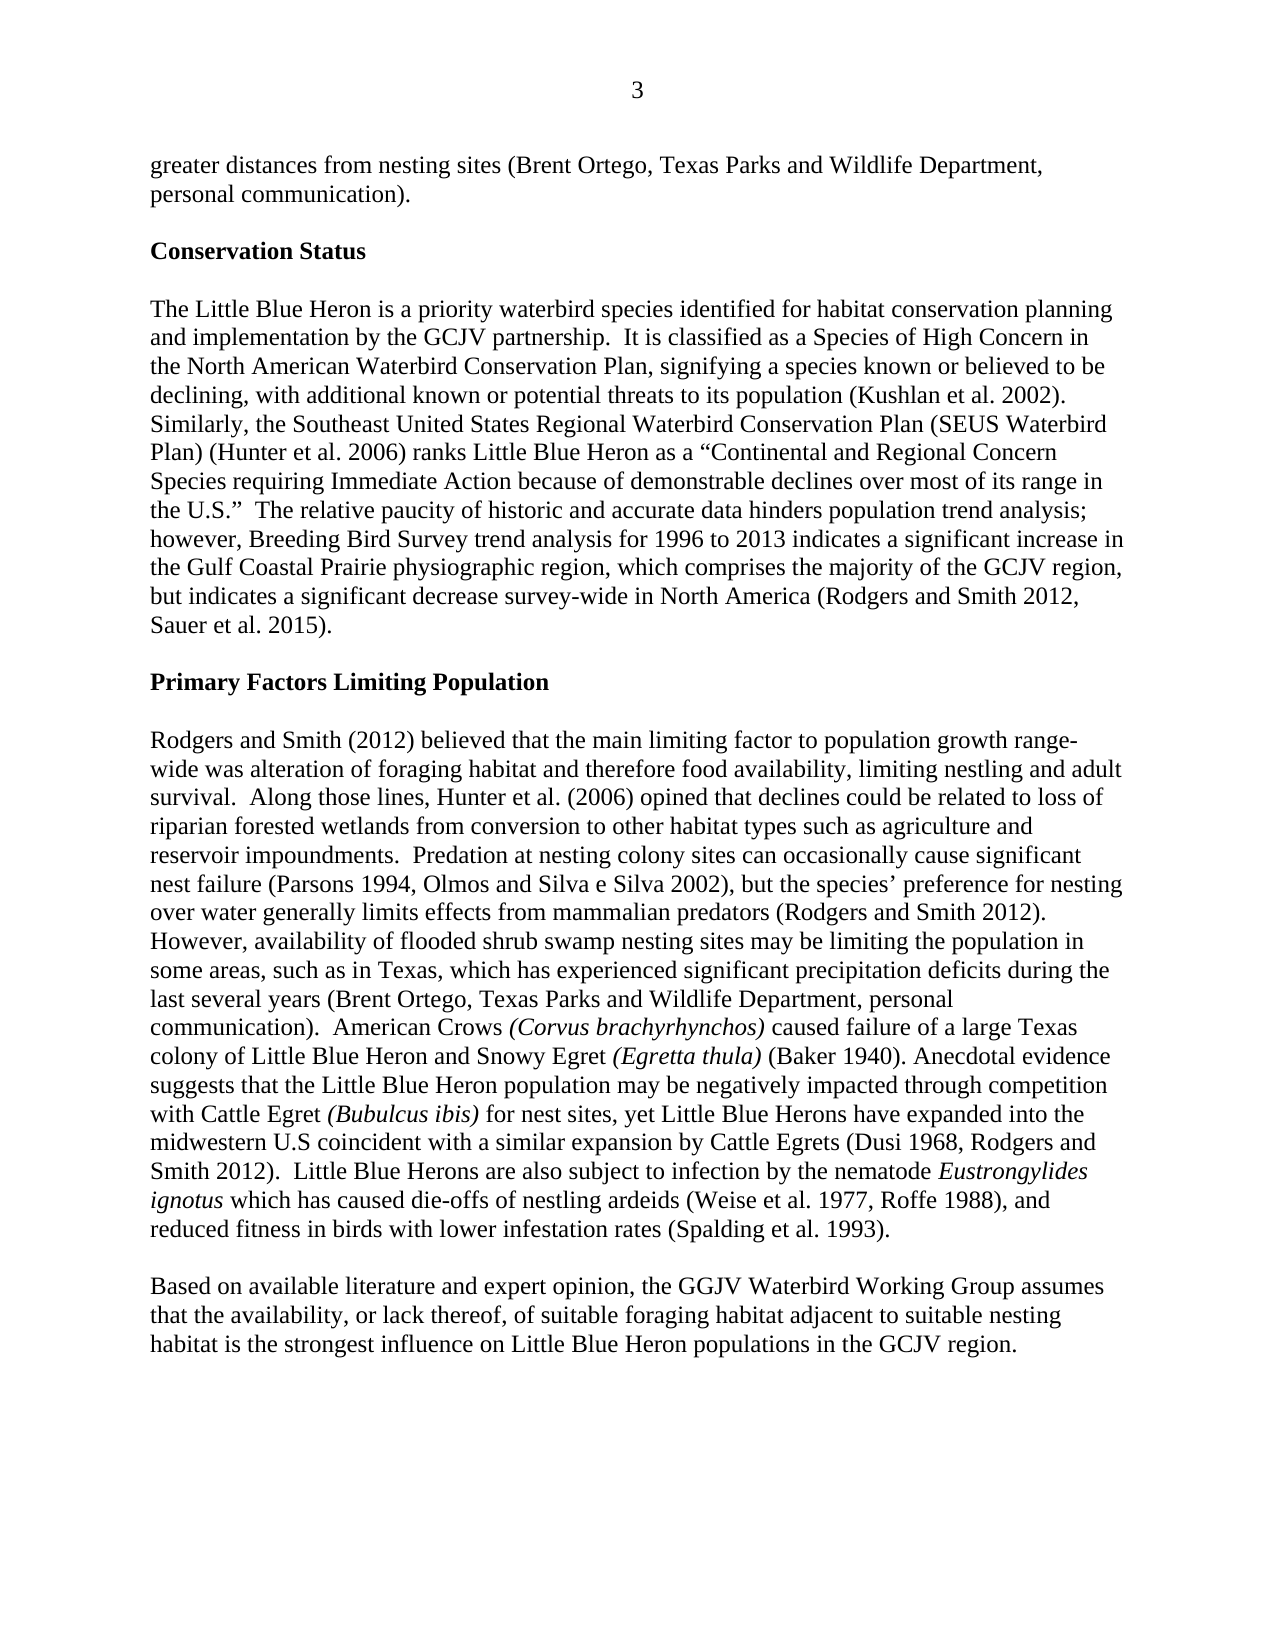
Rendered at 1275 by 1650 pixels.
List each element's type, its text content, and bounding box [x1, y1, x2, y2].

text Primary Factors Limiting Population [150, 667, 1125, 696]
text The Little Blue Heron is a priority waterbird species identified for habitat conservation planning and implementation by the GCJV partnership. It is classified as a Species of High Concern in the North American Waterbird Conservation Plan, signifying a species known or believed to be declining, with additional known or potential threats to its population (Kushlan et al. 2002). Similarly, the Southeast United States Regional Waterbird Conservation Plan (SEUS Waterbird Plan) (Hunter et al. 2006) ranks Little Blue Heron as a “Continental and Regional Concern Species requiring Immediate Action because of demonstrable declines over most of its range in the U.S.” The relative paucity of historic and accurate data hinders population trend analysis; however, Breeding Bird Survey trend analysis for 1996 to 2013 indicates a significant increase in the Gulf Coastal Prairie physiographic region, which comprises the majority of the GCJV region, but indicates a significant decrease survey-wide in North America (Rodgers and Smith 2012, Sauer et al. 2015). [150, 294, 1125, 639]
text Rodgers and Smith (2012) believed that the main limiting factor to population growth range-wide was alteration of foraging habitat and therefore food availability, limiting nestling and adult survival. Along those lines, Hunter et al. (2006) opined that declines could be related to loss of riparian forested wetlands from conversion to other habitat types such as agriculture and reservoir impoundments. Predation at nesting colony sites can occasionally cause significant nest failure (Parsons 1994, Olmos and Silva e Silva 2002), but the species’ preference for nesting over water generally limits effects from mammalian predators (Rodgers and Smith 2012). However, availability of flooded shrub swamp nesting sites may be limiting the population in some areas, such as in Texas, which has experienced significant precipitation deficits during the last several years (Brent Ortego, Texas Parks and Wildlife Department, personal communication). American Crows (Corvus brachyrhynchos) caused failure of a large Texas colony of Little Blue Heron and Snowy Egret (Egretta thula) (Baker 1940). Anecdotal evidence suggests that the Little Blue Heron population may be negatively impacted through competition with Cattle Egret (Bubulcus ibis) for nest sites, yet Little Blue Herons have expanded into the midwestern U.S coincident with a similar expansion by Cattle Egrets (Dusi 1968, Rodgers and Smith 2012). Little Blue Herons are also subject to infection by the nematode Eustrongylides ignotus which has caused die-offs of nestling ardeids (Weise et al. 1977, Roffe 1988), and reduced fitness in birds with lower infestation rates (Spalding et al. 1993). [150, 725, 1125, 1242]
text Conservation Status [150, 236, 1125, 265]
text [150, 150, 1125, 207]
text Based on available literature and expert opinion, the GGJV Waterbird Working Group assumes that the availability, or lack thereof, of suitable foraging habitat adjacent to suitable nesting habitat is the strongest influence on Little Blue Heron populations in the GCJV region. [150, 1271, 1125, 1357]
